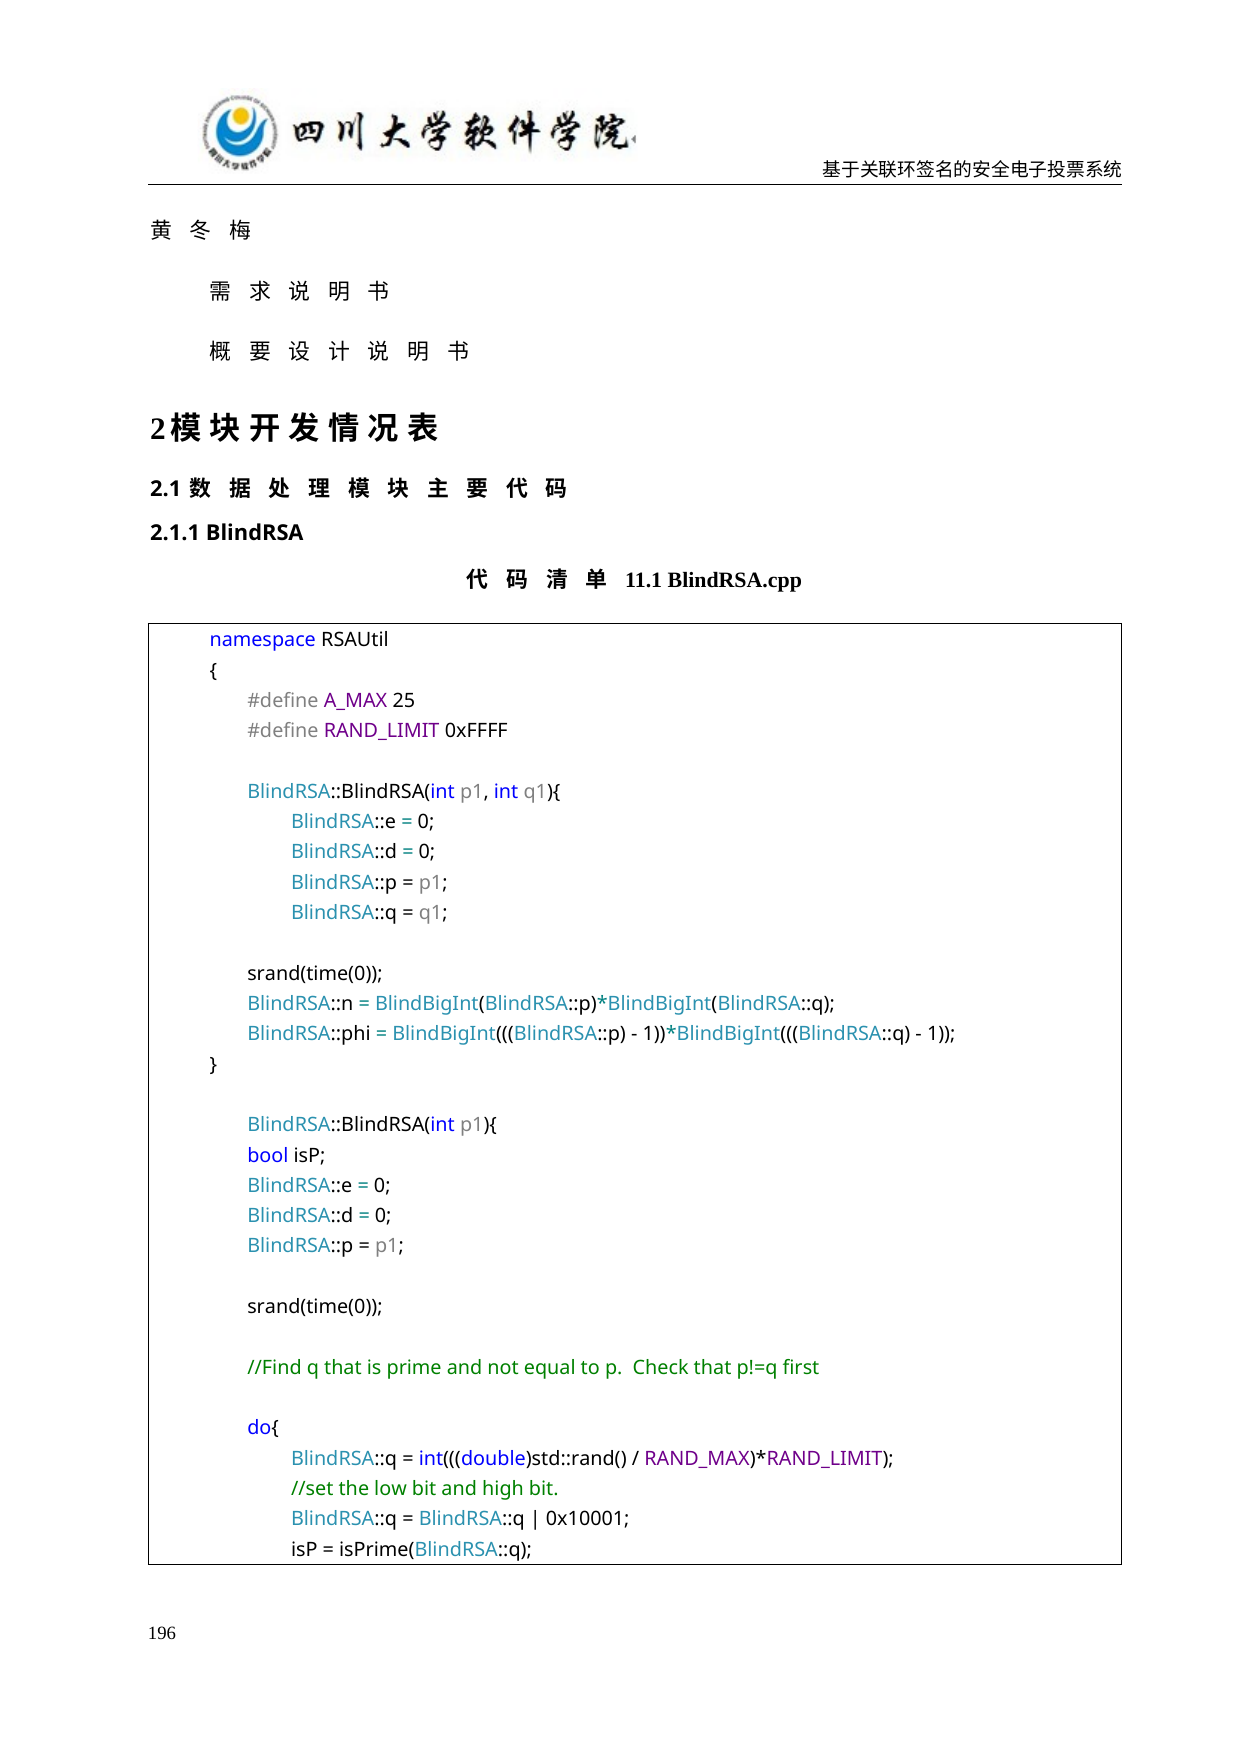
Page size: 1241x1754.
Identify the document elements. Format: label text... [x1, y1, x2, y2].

subtitle 2模块开发情况表 [150, 396, 1120, 456]
text 代码清单11.1 BlindRSA.cpp [150, 547, 1120, 608]
text 2.1.1 BlindRSA [150, 517, 1120, 547]
text 概要设计说明书 [150, 320, 1120, 380]
text 2.1 数据处理模块主要代码 [150, 456, 1120, 517]
text 《软件文档写作教程》电子工业出版社 主编：马平、黄冬梅 [150, 198, 1120, 259]
text 需求说明书 [150, 259, 1120, 320]
picture [197, 88, 639, 177]
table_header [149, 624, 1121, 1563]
